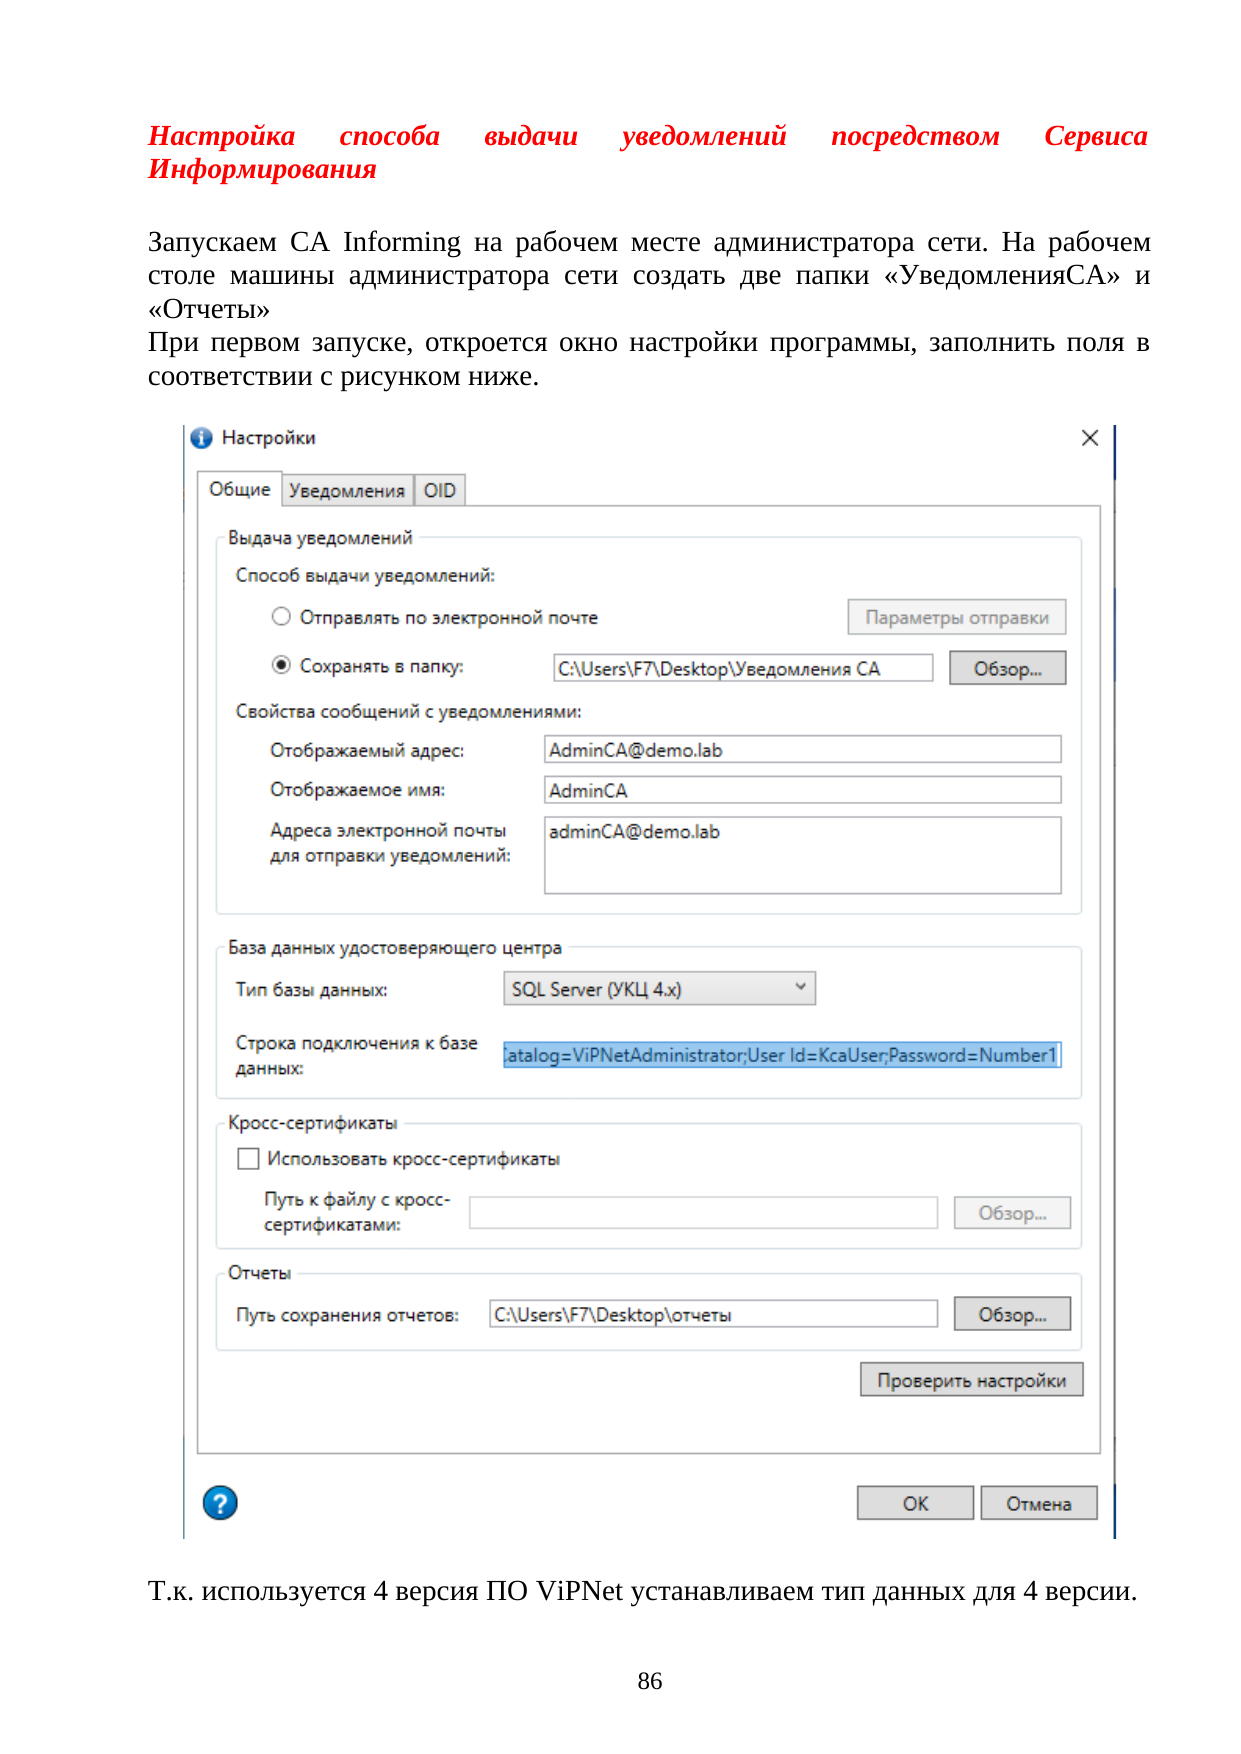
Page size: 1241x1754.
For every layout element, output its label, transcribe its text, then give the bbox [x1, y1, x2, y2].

picture [183, 425, 1117, 1539]
text При первом запуске, откроется окно настройки программы, заполнить поля в соответствии с рисунком ниже. [148, 324, 1152, 391]
text Т.к. используется 4 версия ПО ViPNet устанавливаем тип данных для 4 версии. [148, 1573, 1152, 1606]
text Запускаем CA Informing на рабочем месте администратора сети. На рабочем столе машины администратора сети создать две папки «УведомленияСА» и «Отчеты» [148, 224, 1152, 324]
subtitle Настройка способа выдачи уведомлений посредством Сервиса Информирования [148, 118, 1152, 185]
